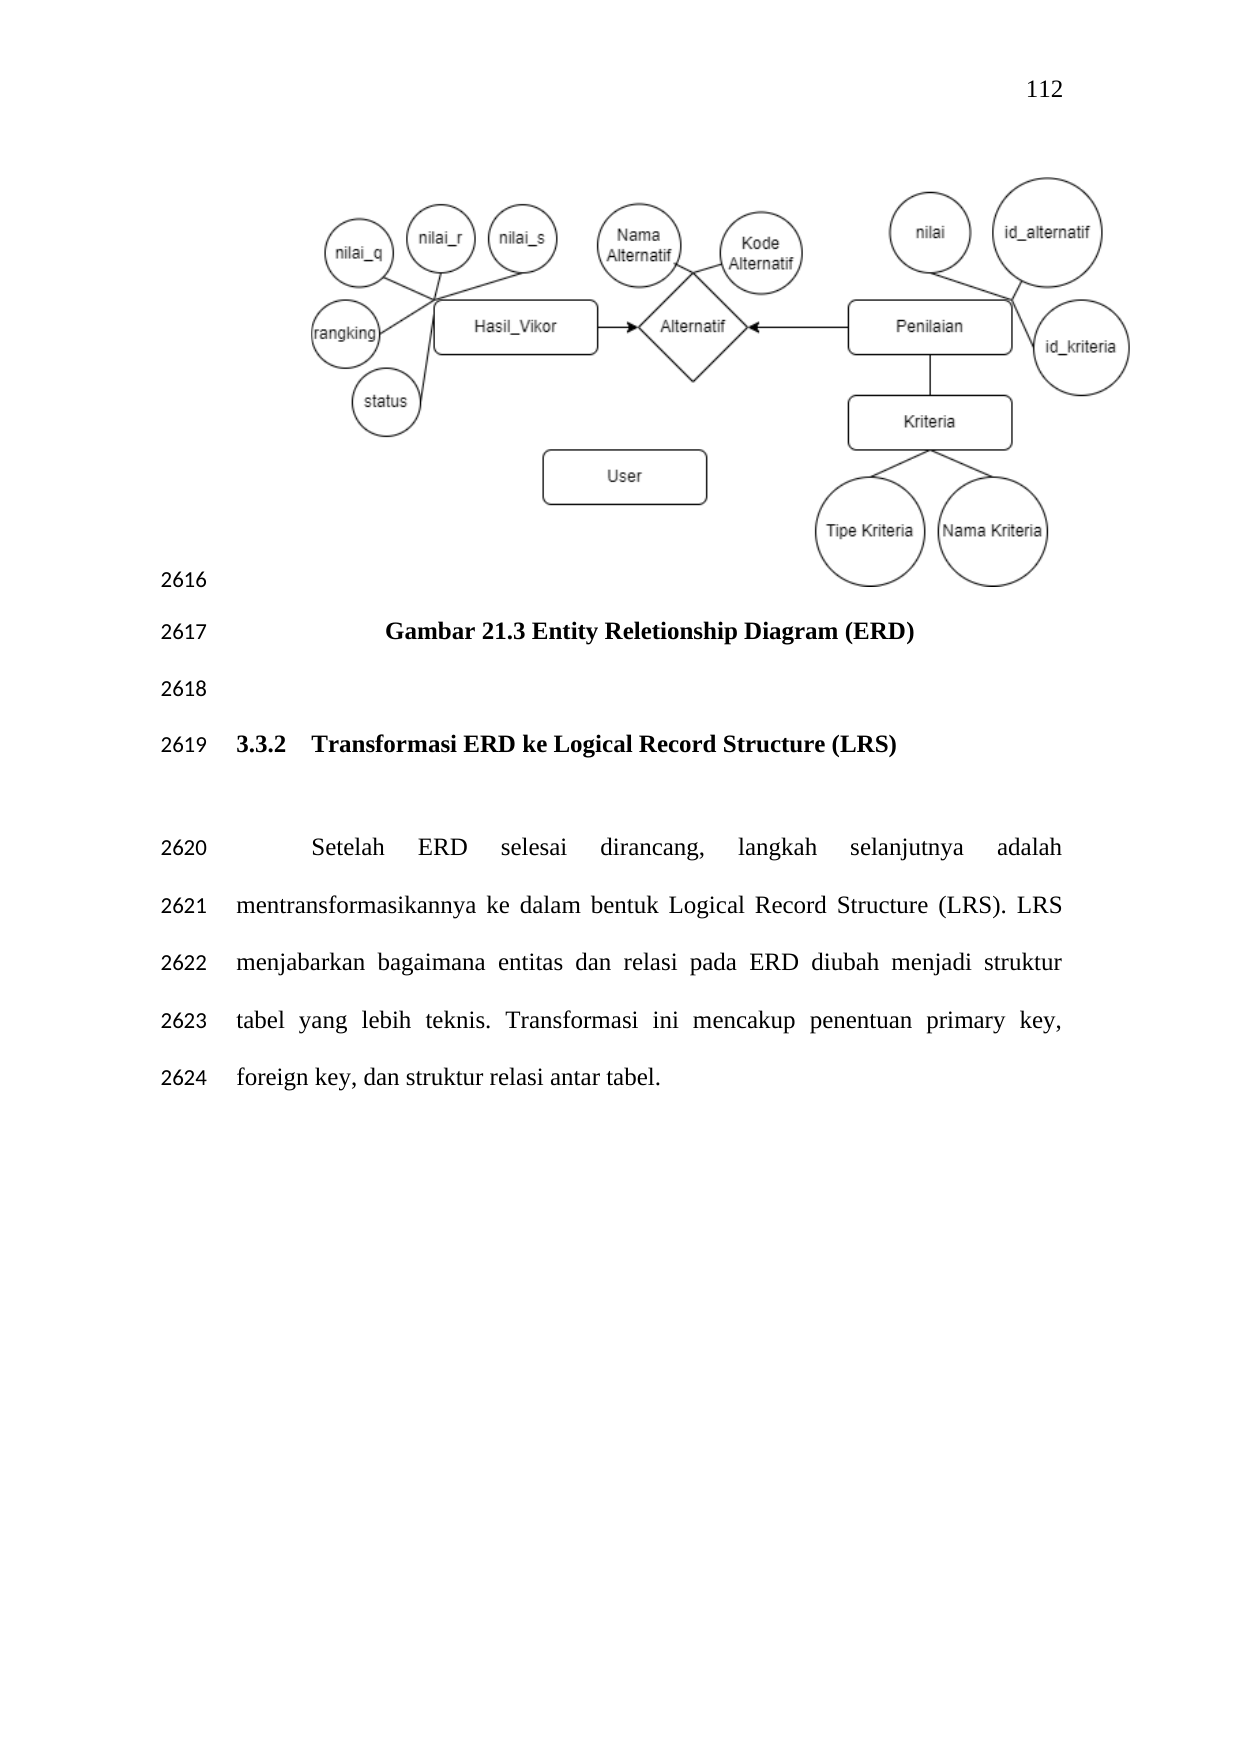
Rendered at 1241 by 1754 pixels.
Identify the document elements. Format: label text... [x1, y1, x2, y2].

picture [311, 177, 1130, 587]
text Setelah ERD selesai dirancang, langkah selanjutnya adalah mentransformasikannya ke dalam bentuk Logical Record Structure (LRS). LRS menjabarkan bagaimana entitas dan relasi pada ERD diubah menjadi struktur tabel yang lebih teknis. Transformasi ini mencakup penentuan primary key, foreign key, dan struktur relasi antar tabel. [236, 832, 1063, 1091]
subtitle Transformasi ERD ke Logical Record Structure (LRS) [236, 729, 1063, 758]
